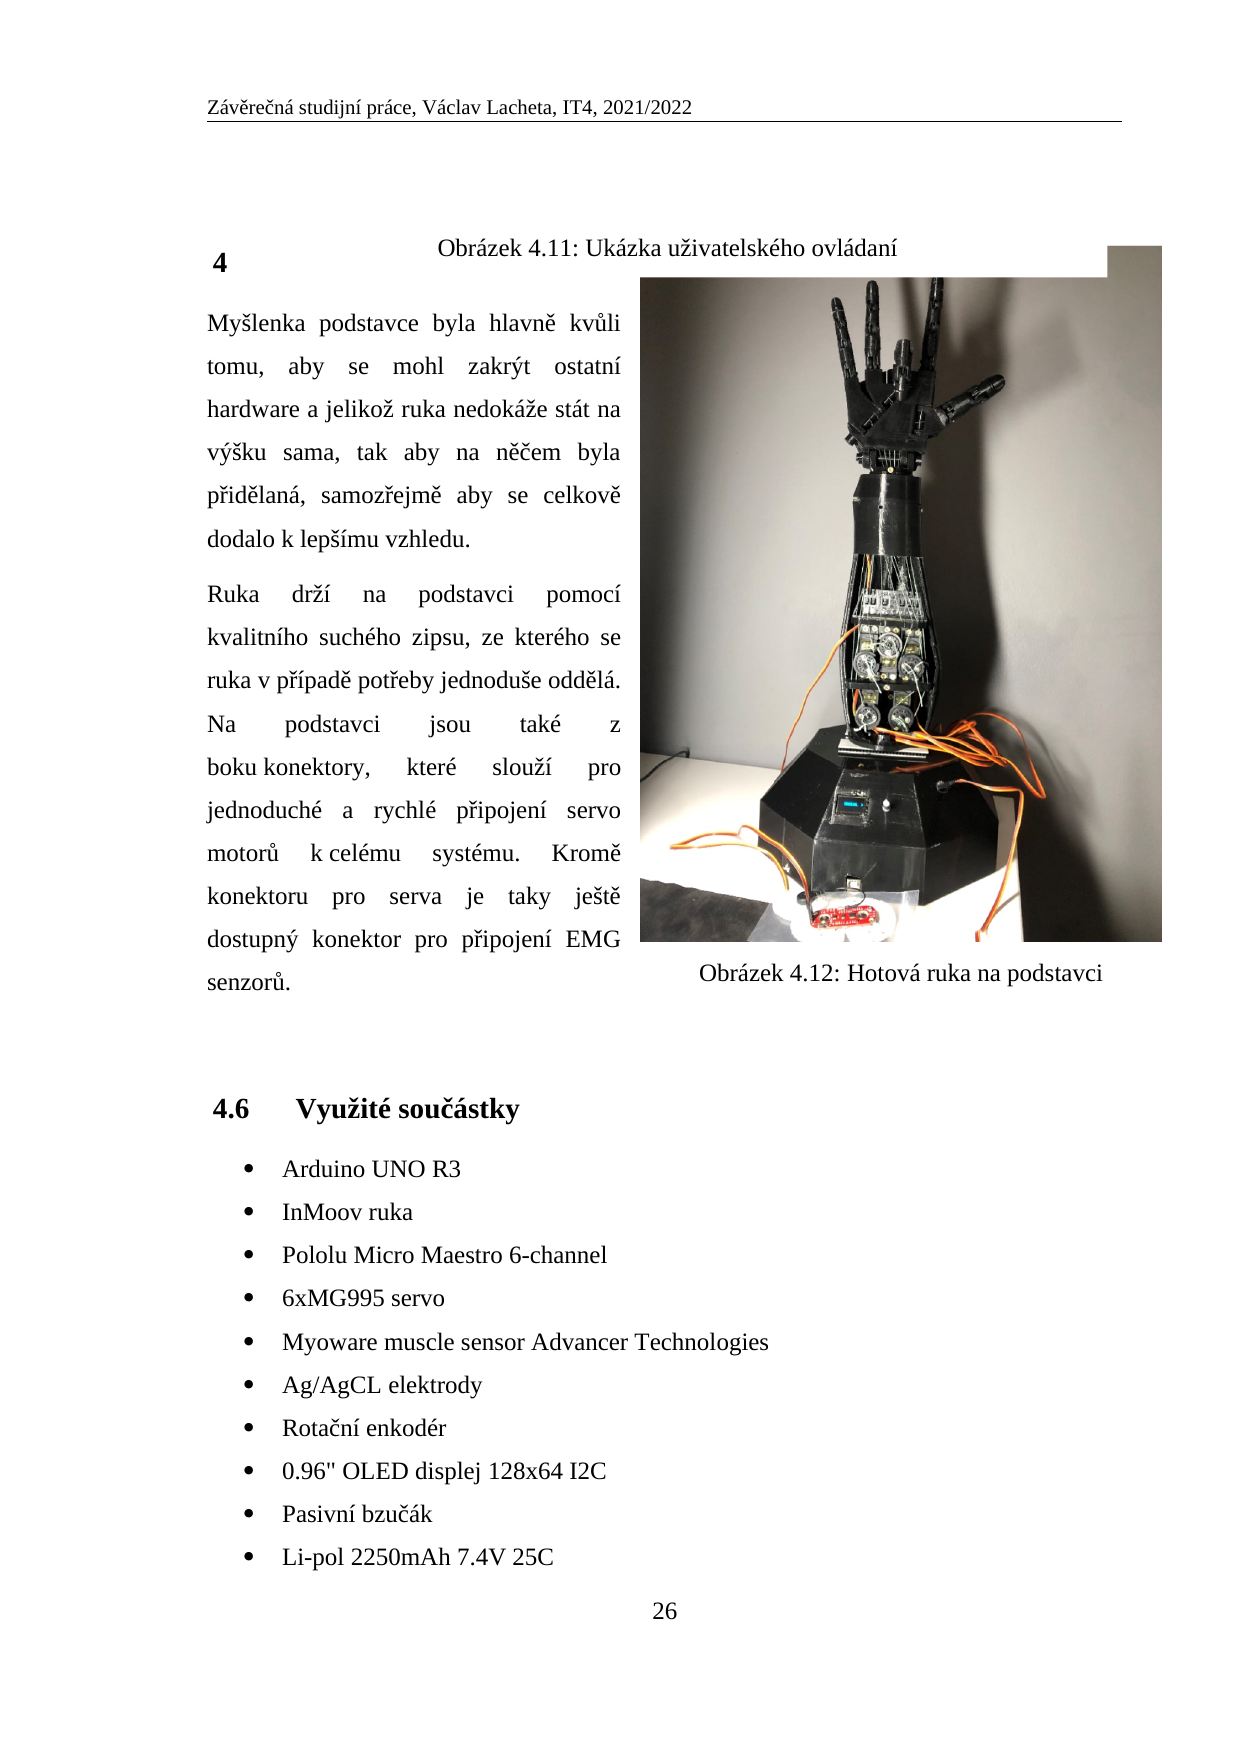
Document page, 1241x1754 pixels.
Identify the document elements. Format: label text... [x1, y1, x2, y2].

list Pasivní bzučák [244, 1499, 1122, 1528]
list Rotační enkodér [244, 1413, 1122, 1442]
list InMoov ruka [244, 1197, 1122, 1226]
picture [640, 246, 1162, 942]
list Myoware muscle sensor Advancer Technologies [244, 1327, 1122, 1355]
list 0.96" OLED displej 128x64 I2C [244, 1456, 1122, 1485]
list 6xMG995 servo [244, 1283, 1122, 1312]
list Pololu Micro Maestro 6-channel [244, 1240, 1122, 1269]
text Myšlenka podstavce byla hlavně kvůli tomu, aby se mohl zakrýt ostatní hardware a jelikož ruka nedokáže stát na výšku sama, tak aby na něčem byla přidělaná, samozřejmě aby se celkově dodalo k lepšímu vzhledu. [207, 308, 640, 552]
list Ag/AgCL elektrody [244, 1370, 1122, 1398]
list Li-pol 2250mAh 7.4V 25C [244, 1542, 1122, 1571]
text Ruka drží na podstavci pomocí kvalitního suchého zipsu, ze kterého se ruka v případě potřeby jednoduše oddělá. Na podstavci jsou také z boku konektory, které slouží pro jednoduché a rychlé připojení servo motorů k celému systému. Kromě konektoru pro serva je taky ještě dostupný konektor pro připojení EMG senzorů. [207, 579, 1122, 996]
list Arduino UNO R3 [244, 1154, 1122, 1183]
subtitle Využité součástky [213, 1091, 1122, 1125]
